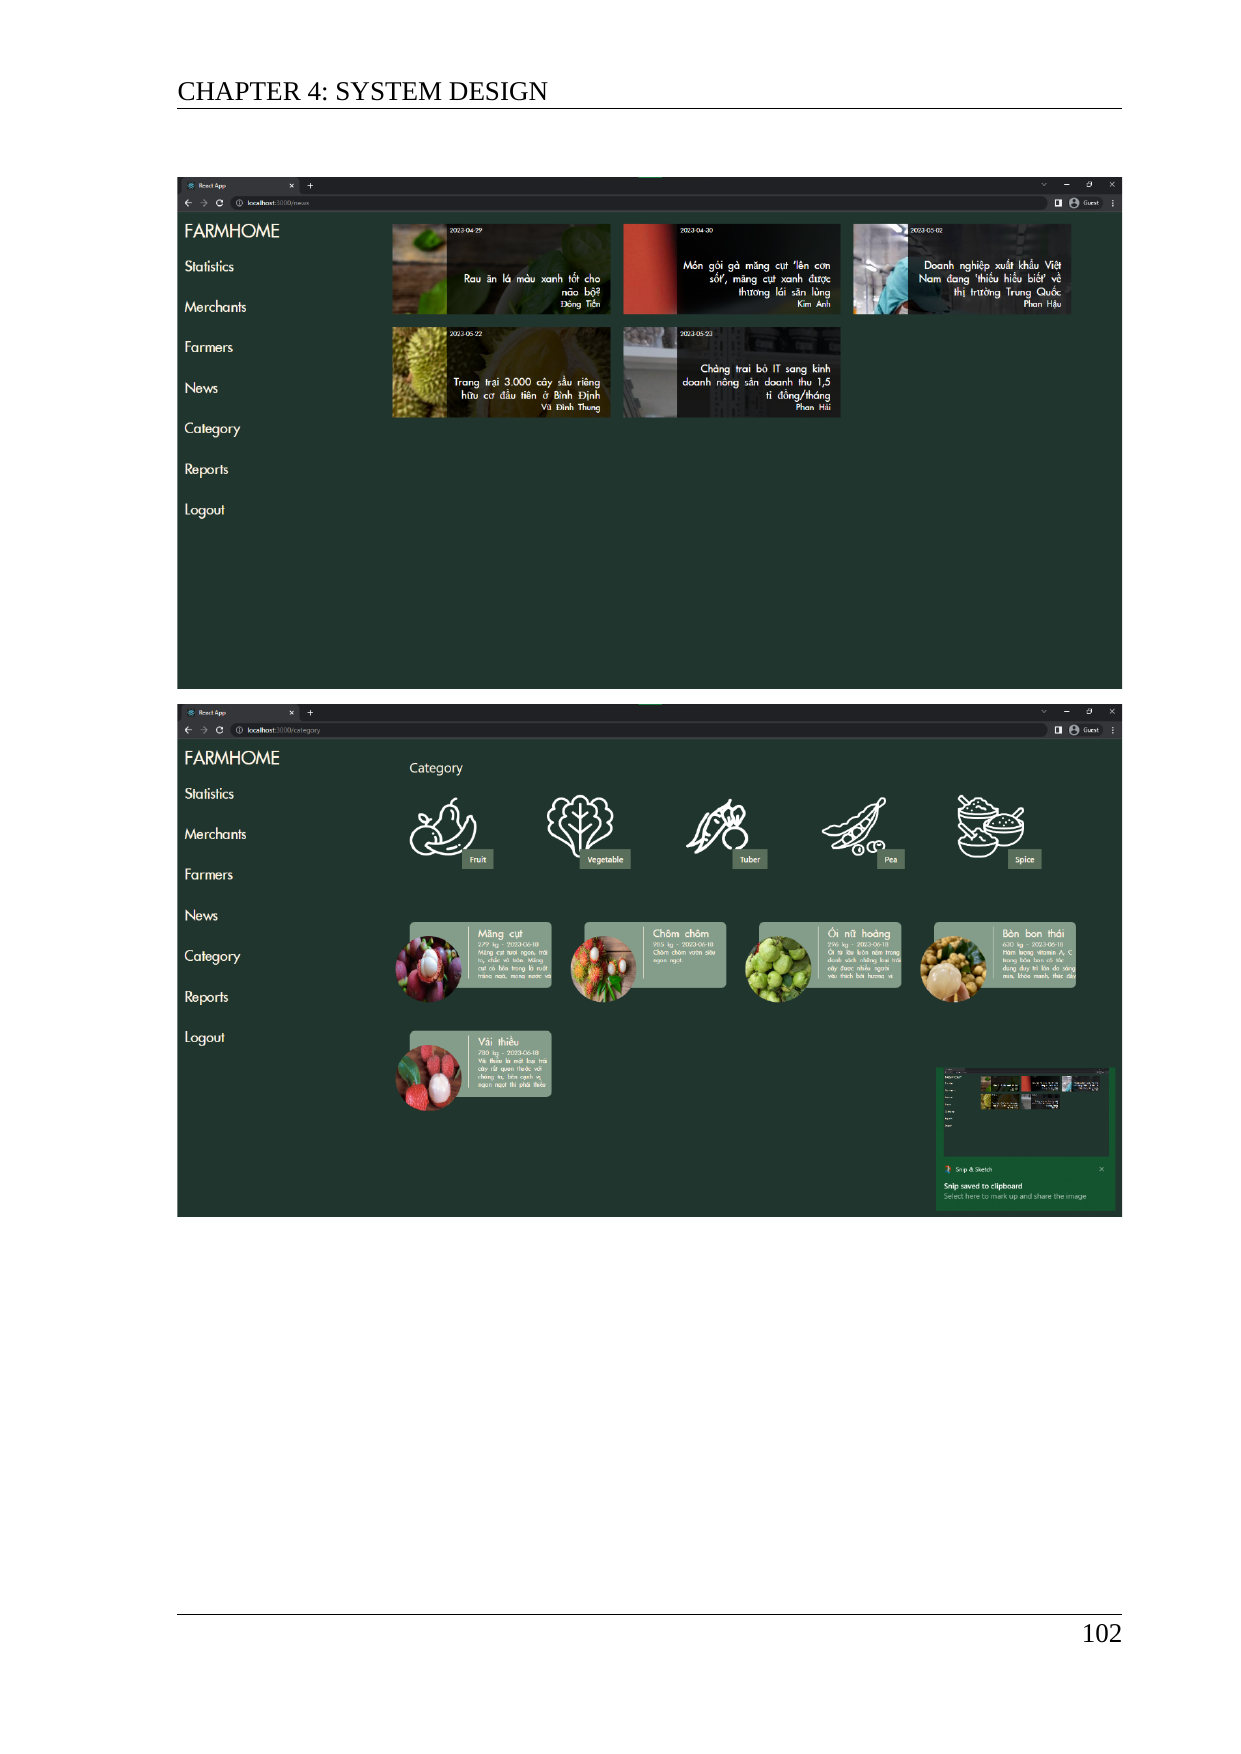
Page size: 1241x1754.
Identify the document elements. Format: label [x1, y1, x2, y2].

picture [177, 704, 1123, 1217]
picture [177, 177, 1123, 689]
